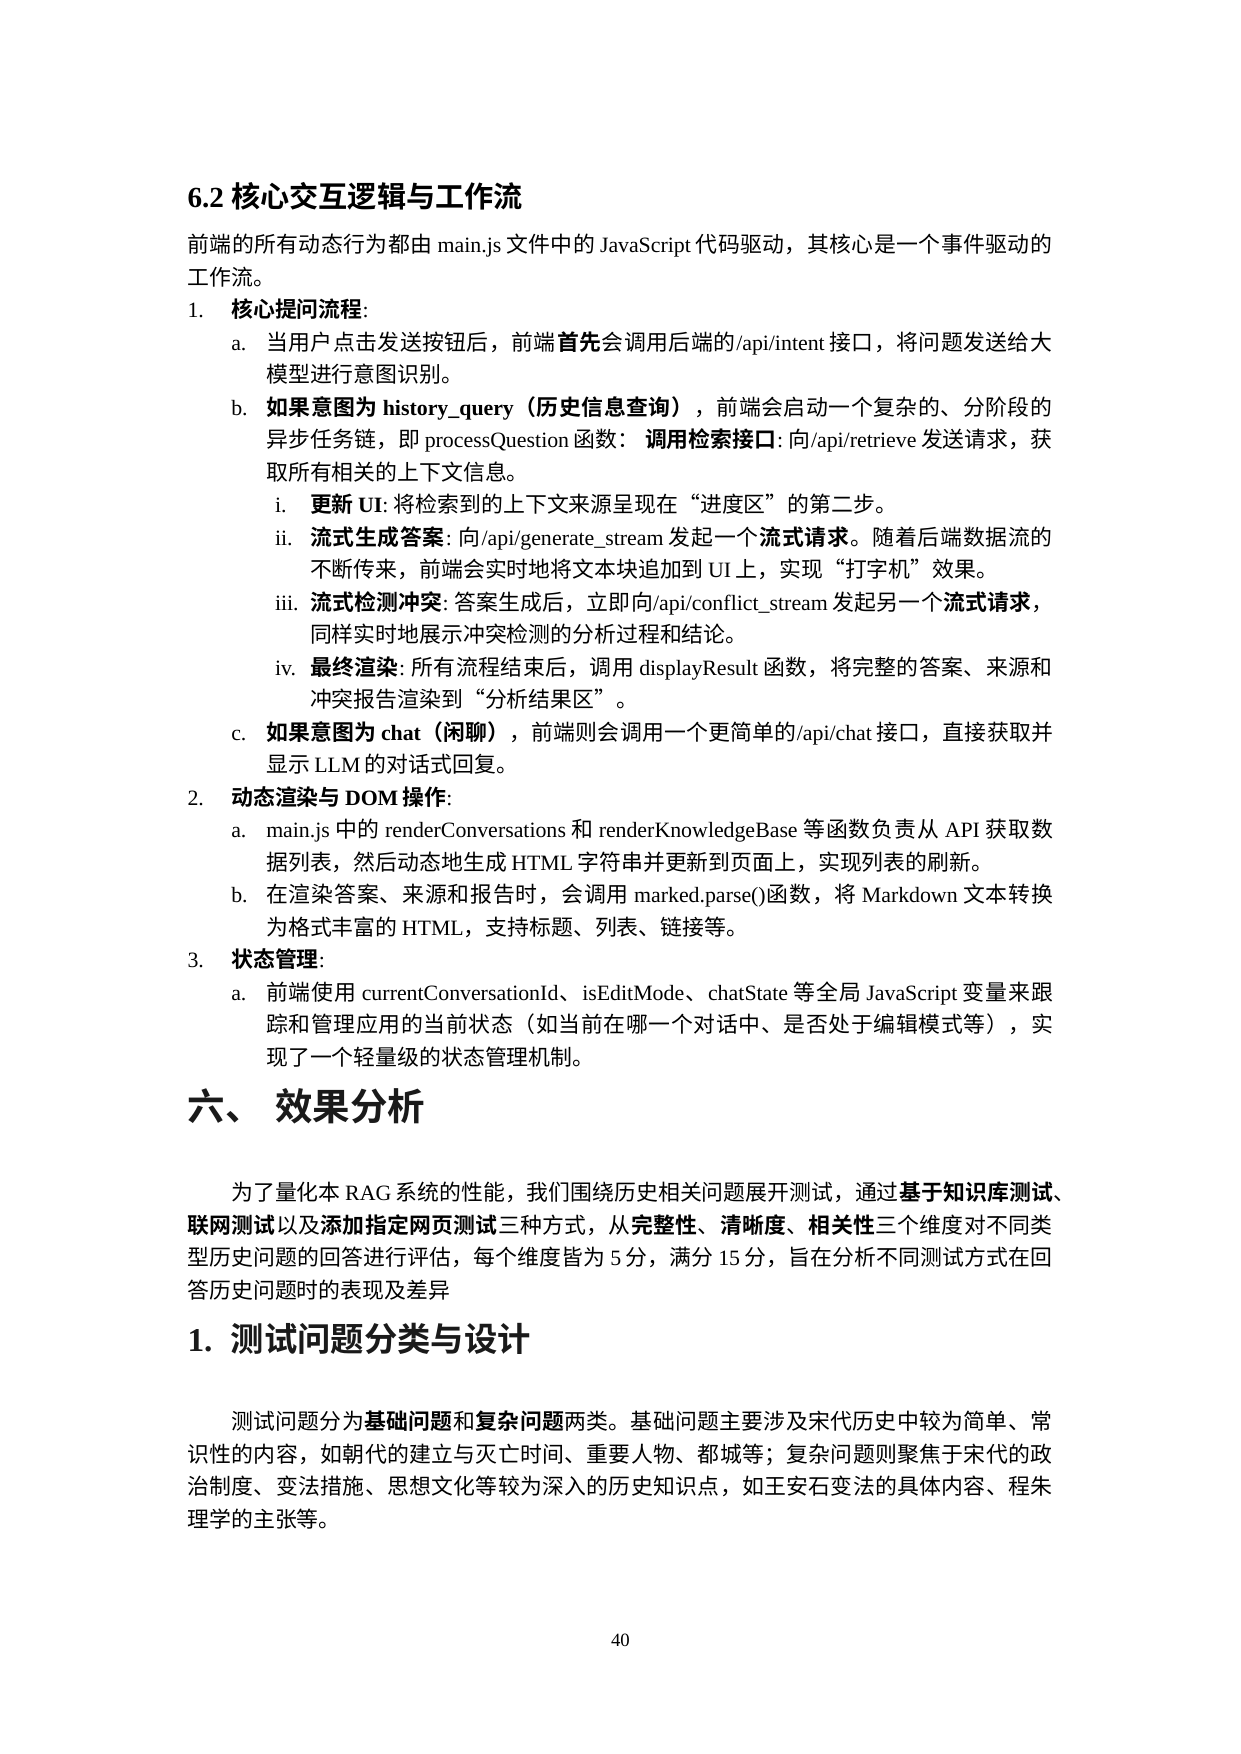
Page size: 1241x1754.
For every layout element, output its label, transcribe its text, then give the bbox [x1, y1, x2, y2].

text 前端的所有动态行为都由main.js文件中的JavaScript代码驱动，其核心是一个事件驱动的工作流。 [187, 227, 1053, 292]
list 前端使用currentConversationId、isEditMode、chatState等全局JavaScript变量来跟踪和管理应用的当前状态（如当前在哪一个对话中、是否处于编辑模式等），实现了一个轻量级的状态管理机制。 [231, 974, 1053, 1072]
list 流式检测冲突: 答案生成后，立即向/api/conflict_stream发起另一个流式请求，同样实时地展示冲突检测的分析过程和结论。 [275, 584, 1053, 649]
list main.js中的renderConversations和renderKnowledgeBase等函数负责从API获取数据列表，然后动态地生成HTML字符串并更新到页面上，实现列表的刷新。 [231, 812, 1053, 877]
list 核心提问流程: [187, 292, 1053, 324]
list 更新UI: 将检索到的上下文来源呈现在“进度区”的第二步。 [275, 487, 1053, 519]
subtitle 效果分析 [187, 1072, 1053, 1137]
list 状态管理: [187, 942, 1053, 974]
list 流式生成答案: 向/api/generate_stream发起一个流式请求。随着后端数据流的不断传来，前端会实时地将文本块追加到UI上，实现“打字机”效果。 [275, 519, 1053, 584]
list 动态渲染与DOM操作: [187, 779, 1053, 812]
list 在渲染答案、来源和报告时，会调用marked.parse()函数，将Markdown文本转换为格式丰富的HTML，支持标题、列表、链接等。 [231, 877, 1053, 942]
subtitle 6.2 核心交互逻辑与工作流 [187, 162, 1053, 227]
list 当用户点击发送按钮后，前端首先会调用后端的/api/intent接口，将问题发送给大模型进行意图识别。 [231, 324, 1053, 389]
list 最终渲染: 所有流程结束后，调用displayResult函数，将完整的答案、来源和冲突报告渲染到“分析结果区”。 [275, 649, 1053, 714]
list 如果意图为chat（闲聊），前端则会调用一个更简单的/api/chat接口，直接获取并显示LLM的对话式回复。 [231, 714, 1053, 779]
text 为了量化本RAG系统的性能，我们围绕历史相关问题展开测试，通过基于知识库测试、联网测试以及添加指定网页测试三种方式，从完整性、清晰度、相关性三个维度对不同类型历史问题的回答进行评估，每个维度皆为5分，满分15分，旨在分析不同测试方式在回答历史问题时的表现及差异 [187, 1175, 1053, 1305]
text 测试问题分为基础问题和复杂问题两类。基础问题主要涉及宋代历史中较为简单、常识性的内容，如朝代的建立与灭亡时间、重要人物、都城等；复杂问题则聚焦于宋代的政治制度、变法措施、思想文化等较为深入的历史知识点，如王安石变法的具体内容、程朱理学的主张等。 [187, 1404, 1053, 1534]
list 如果意图为history_query（历史信息查询），前端会启动一个复杂的、分阶段的异步任务链，即processQuestion函数： 调用检索接口: 向/api/retrieve发送请求，获取所有相关的上下文信息。 [231, 389, 1053, 487]
subtitle 测试问题分类与设计 [187, 1305, 1053, 1370]
